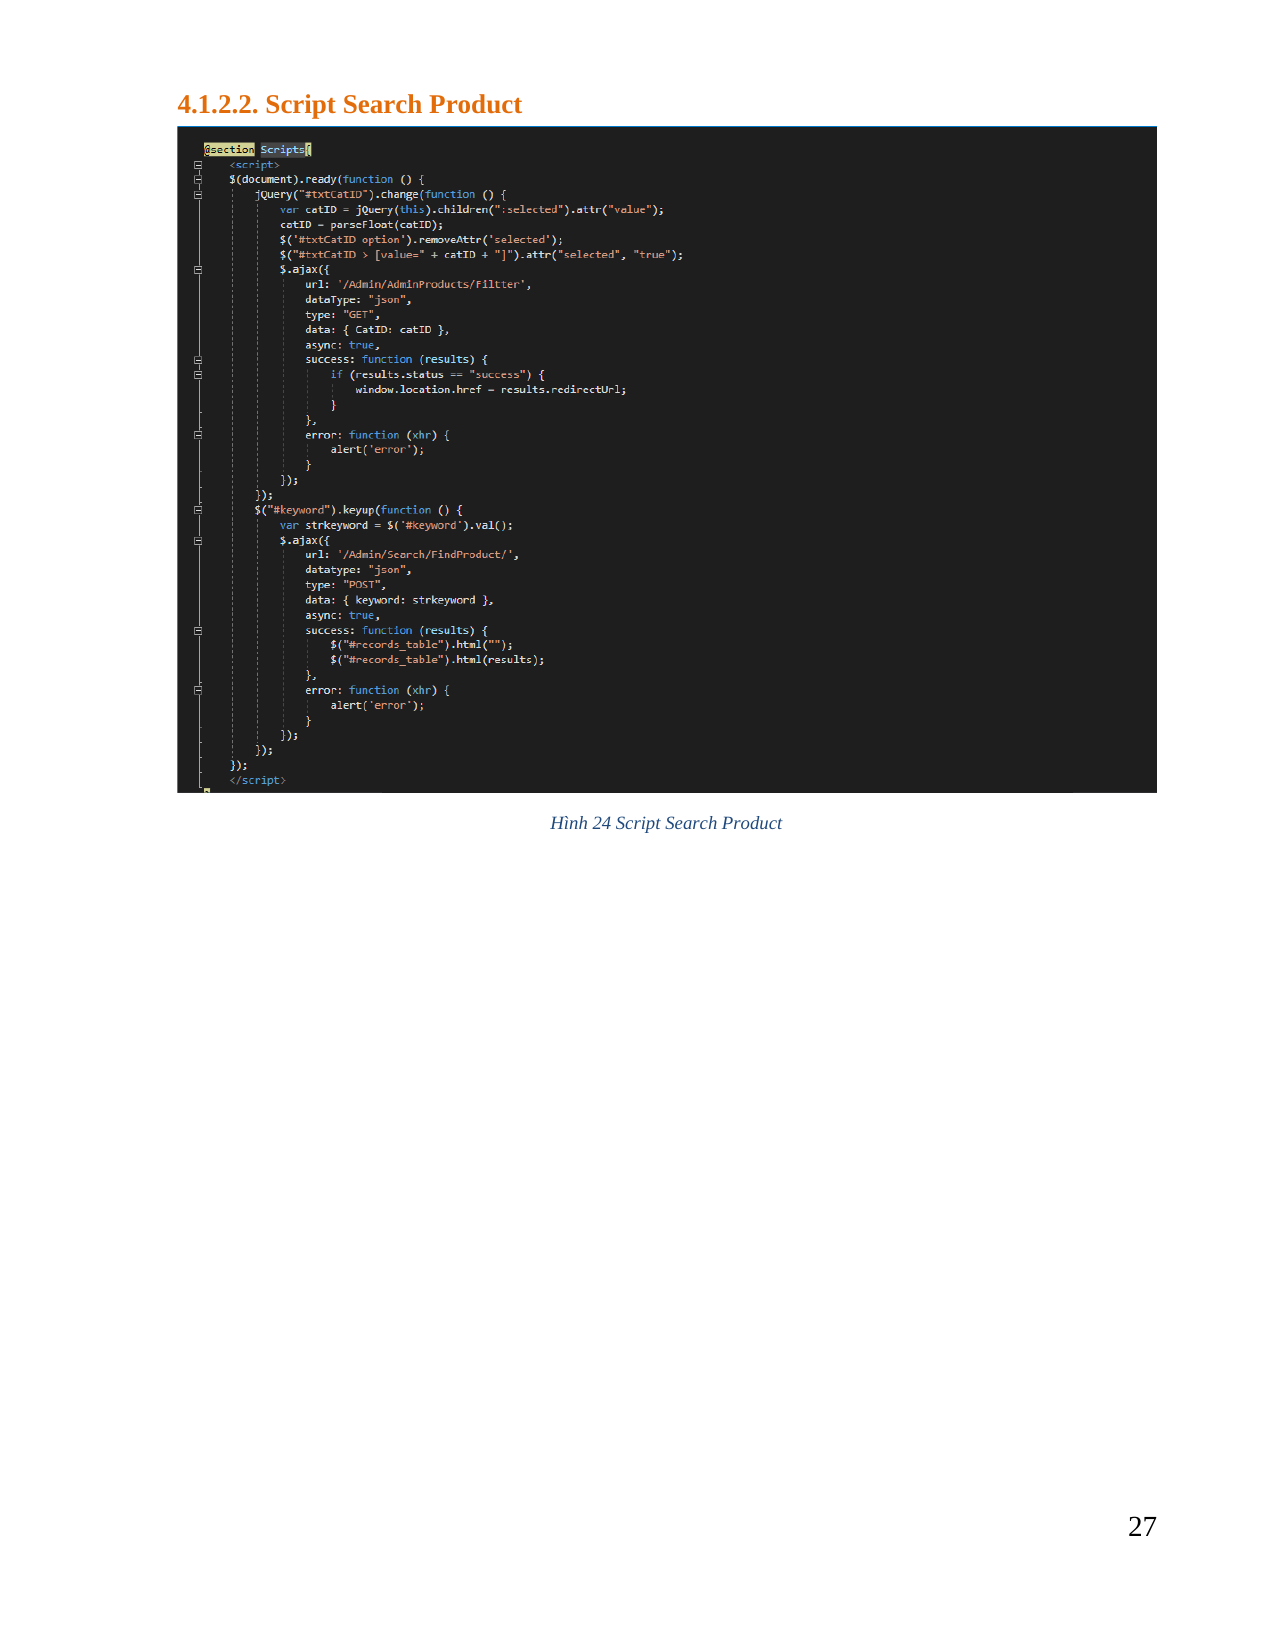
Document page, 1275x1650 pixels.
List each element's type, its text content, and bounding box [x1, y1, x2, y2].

subtitle 4.1.2.2. Script Search Product [177, 89, 1157, 120]
picture [177, 126, 1157, 793]
text Hình 24 Script Search Product [177, 812, 1157, 833]
